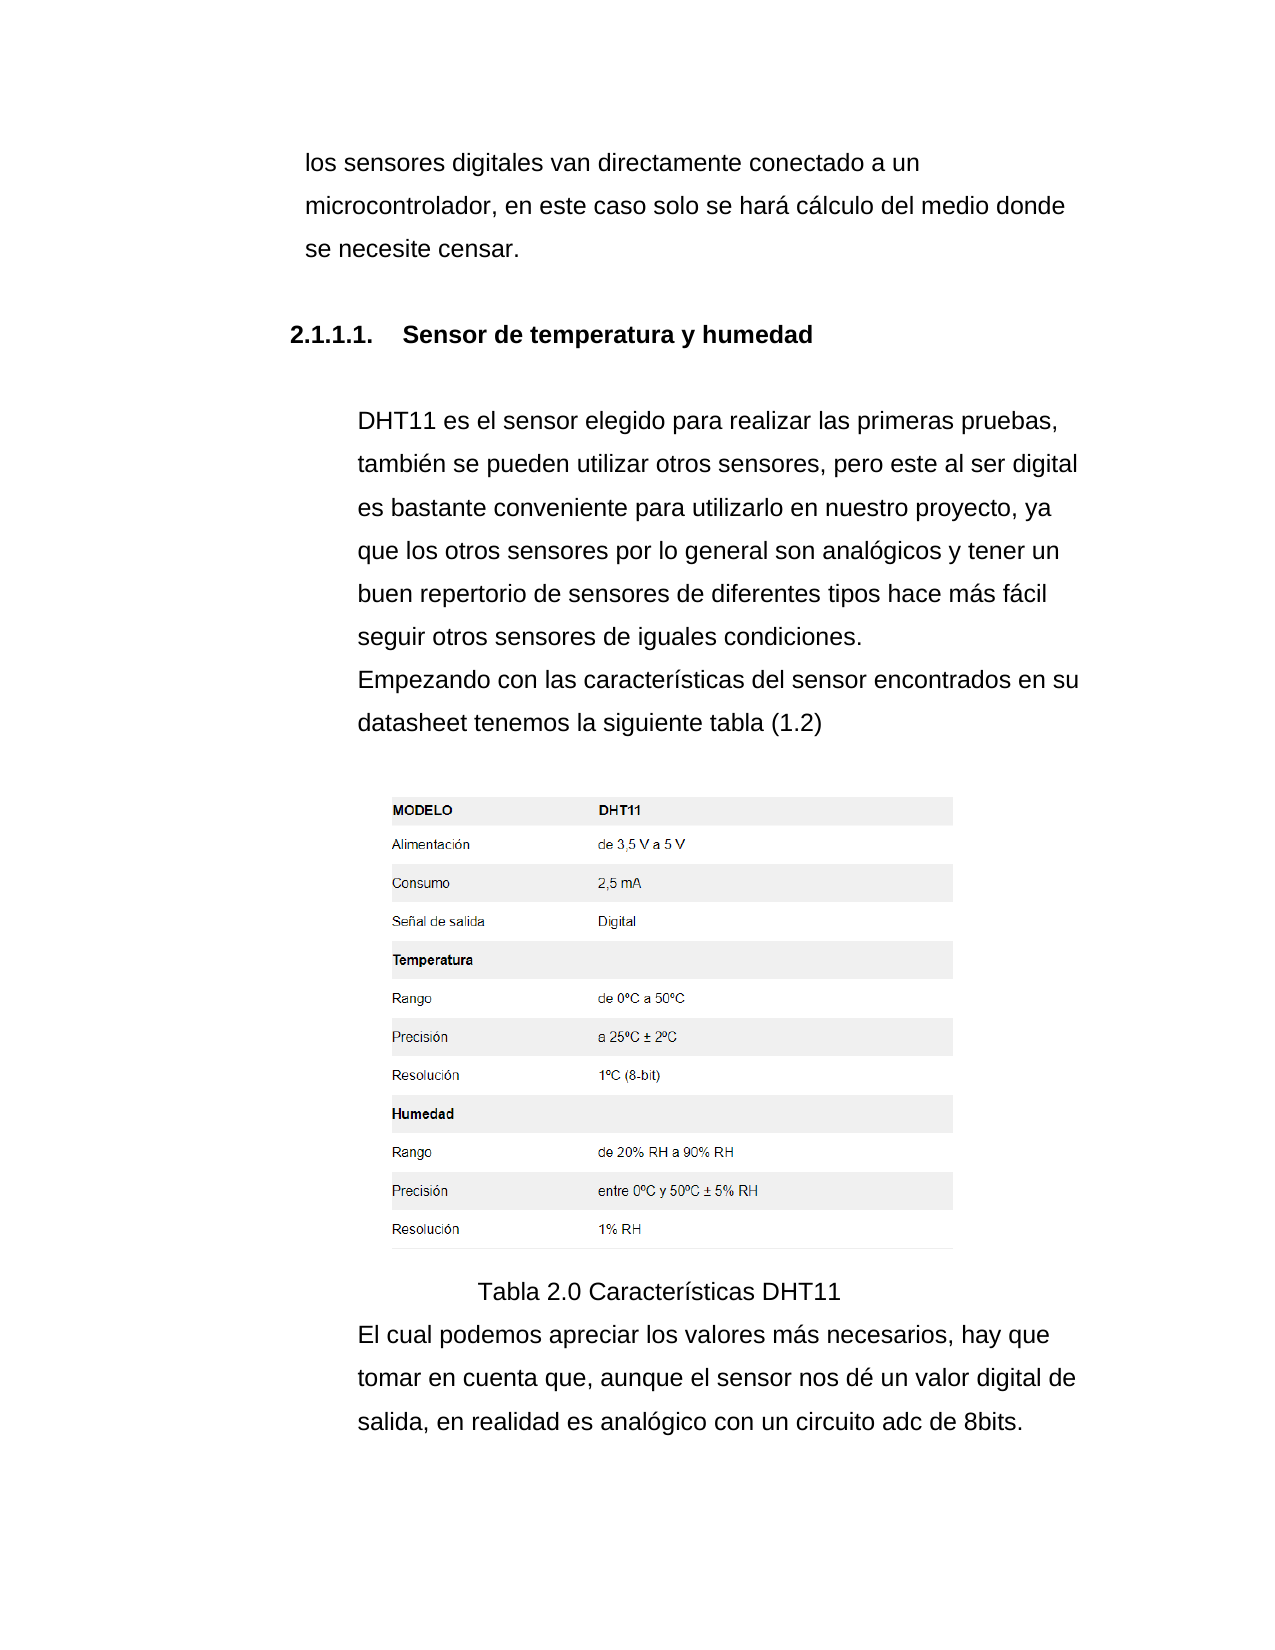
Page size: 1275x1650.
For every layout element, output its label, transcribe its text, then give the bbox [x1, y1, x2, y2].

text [305, 148, 1098, 263]
text El cual podemos apreciar los valores más necesarios, hay que tomar en cuenta que, aunque el sensor nos dé un valor digital de salida, en realidad es analógico con un circuito adc de 8bits. [357, 1320, 1098, 1435]
list Sensor de temperatura y humedad [290, 320, 1098, 349]
picture [390, 797, 958, 1249]
text Empezando con las características del sensor encontrados en su datasheet tenemos la siguiente tabla (1.2) [357, 665, 1098, 737]
text DHT11 es el sensor elegido para realizar las primeras pruebas, también se pueden utilizar otros sensores, pero este al ser digital es bastante conveniente para utilizarlo en nuestro proyecto, ya que los otros sensores por lo general son analógicos y tener un buen repertorio de sensores de diferentes tipos hace más fácil seguir otros sensores de iguales condiciones. [357, 406, 1098, 651]
